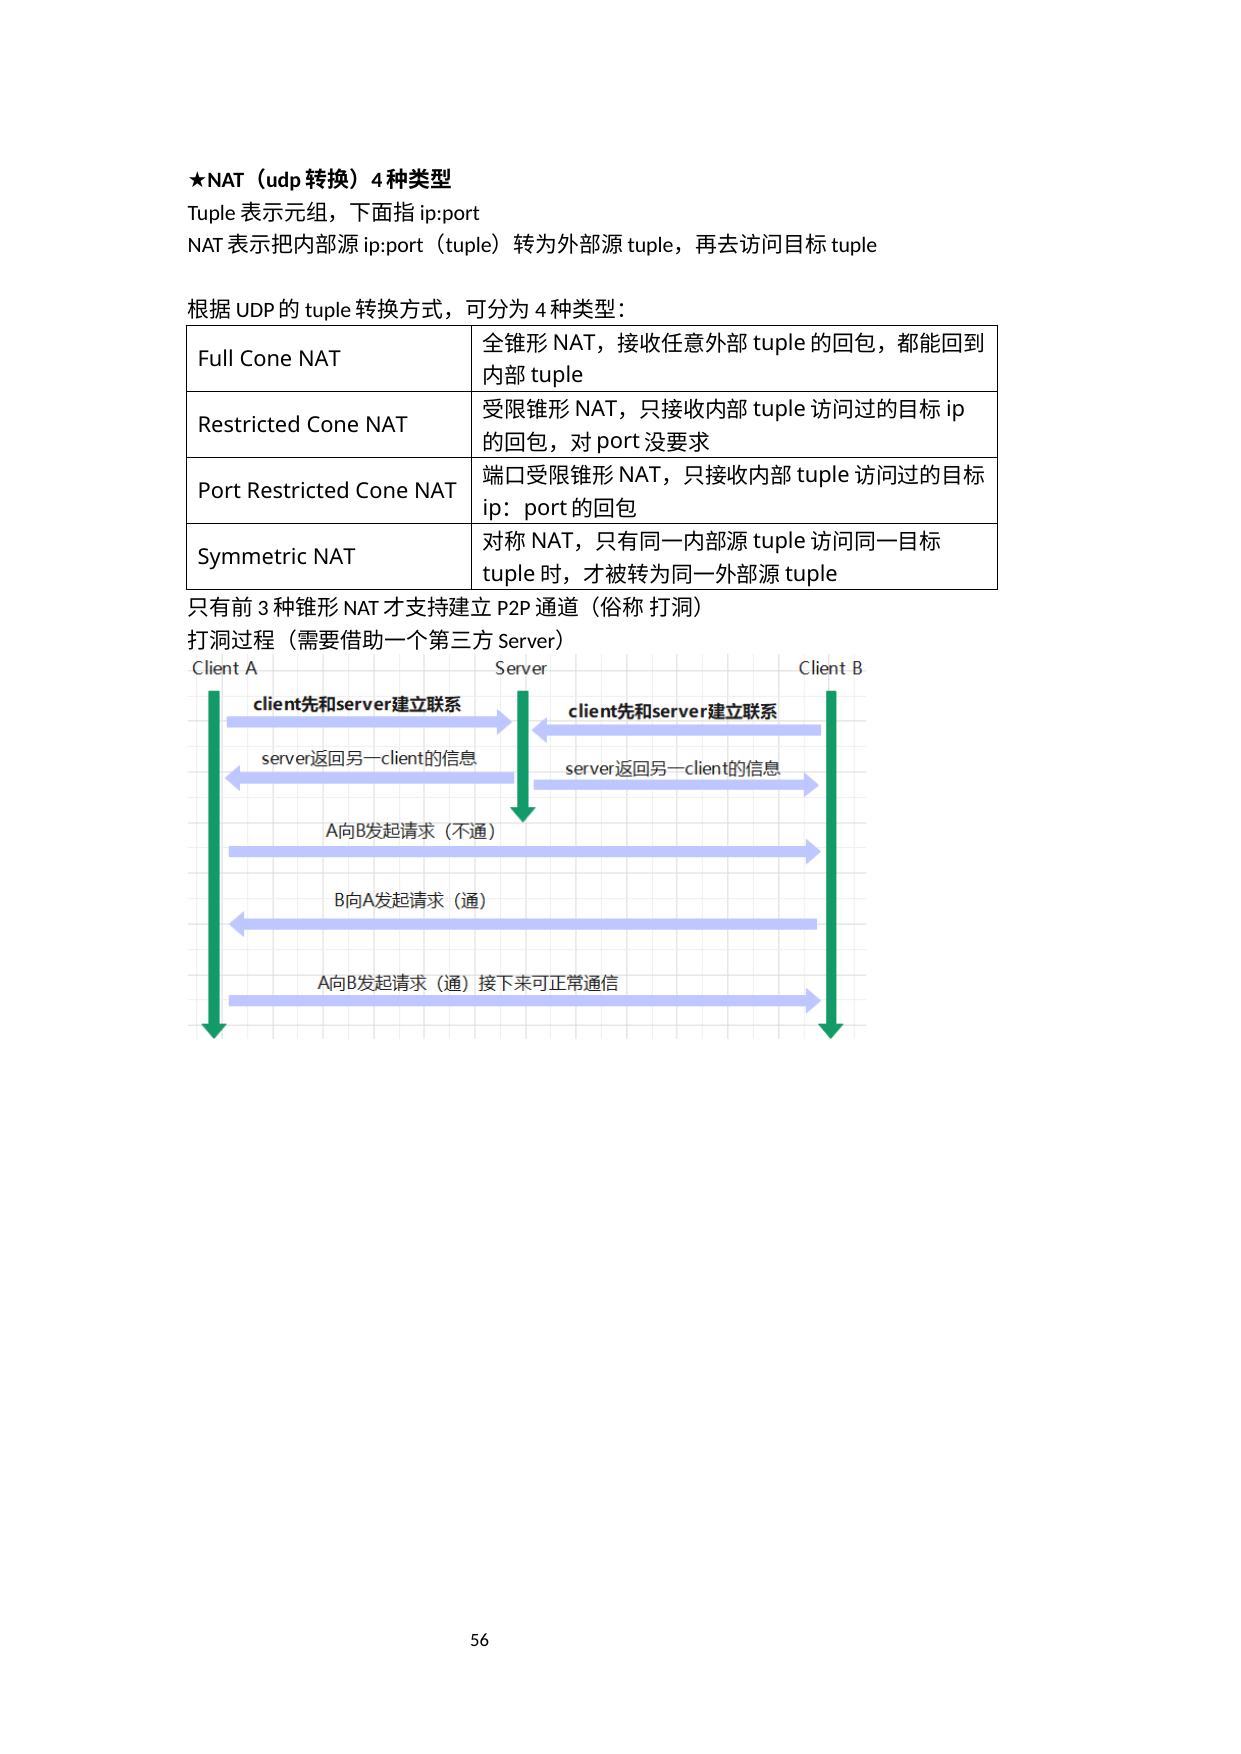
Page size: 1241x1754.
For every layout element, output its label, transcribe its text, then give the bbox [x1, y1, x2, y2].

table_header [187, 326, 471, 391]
text NAT表示把内部源ip:port（tuple）转为外部源tuple，再去访问目标tuple [187, 227, 1053, 259]
text 只有前3种锥形NAT才支持建立P2P通道（俗称 打洞） [187, 590, 1053, 622]
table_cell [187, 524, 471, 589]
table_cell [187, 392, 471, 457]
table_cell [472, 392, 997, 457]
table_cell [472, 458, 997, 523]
picture [187, 654, 867, 1039]
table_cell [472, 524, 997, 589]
text Tuple表示元组，下面指ip:port [187, 194, 1053, 227]
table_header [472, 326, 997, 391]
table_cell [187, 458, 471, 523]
text 根据UDP的tuple转换方式，可分为4种类型： [187, 292, 1053, 324]
text 打洞过程（需要借助一个第三方Server） [187, 622, 1053, 655]
text ★NAT（udp转换）4种类型 [187, 162, 1053, 194]
